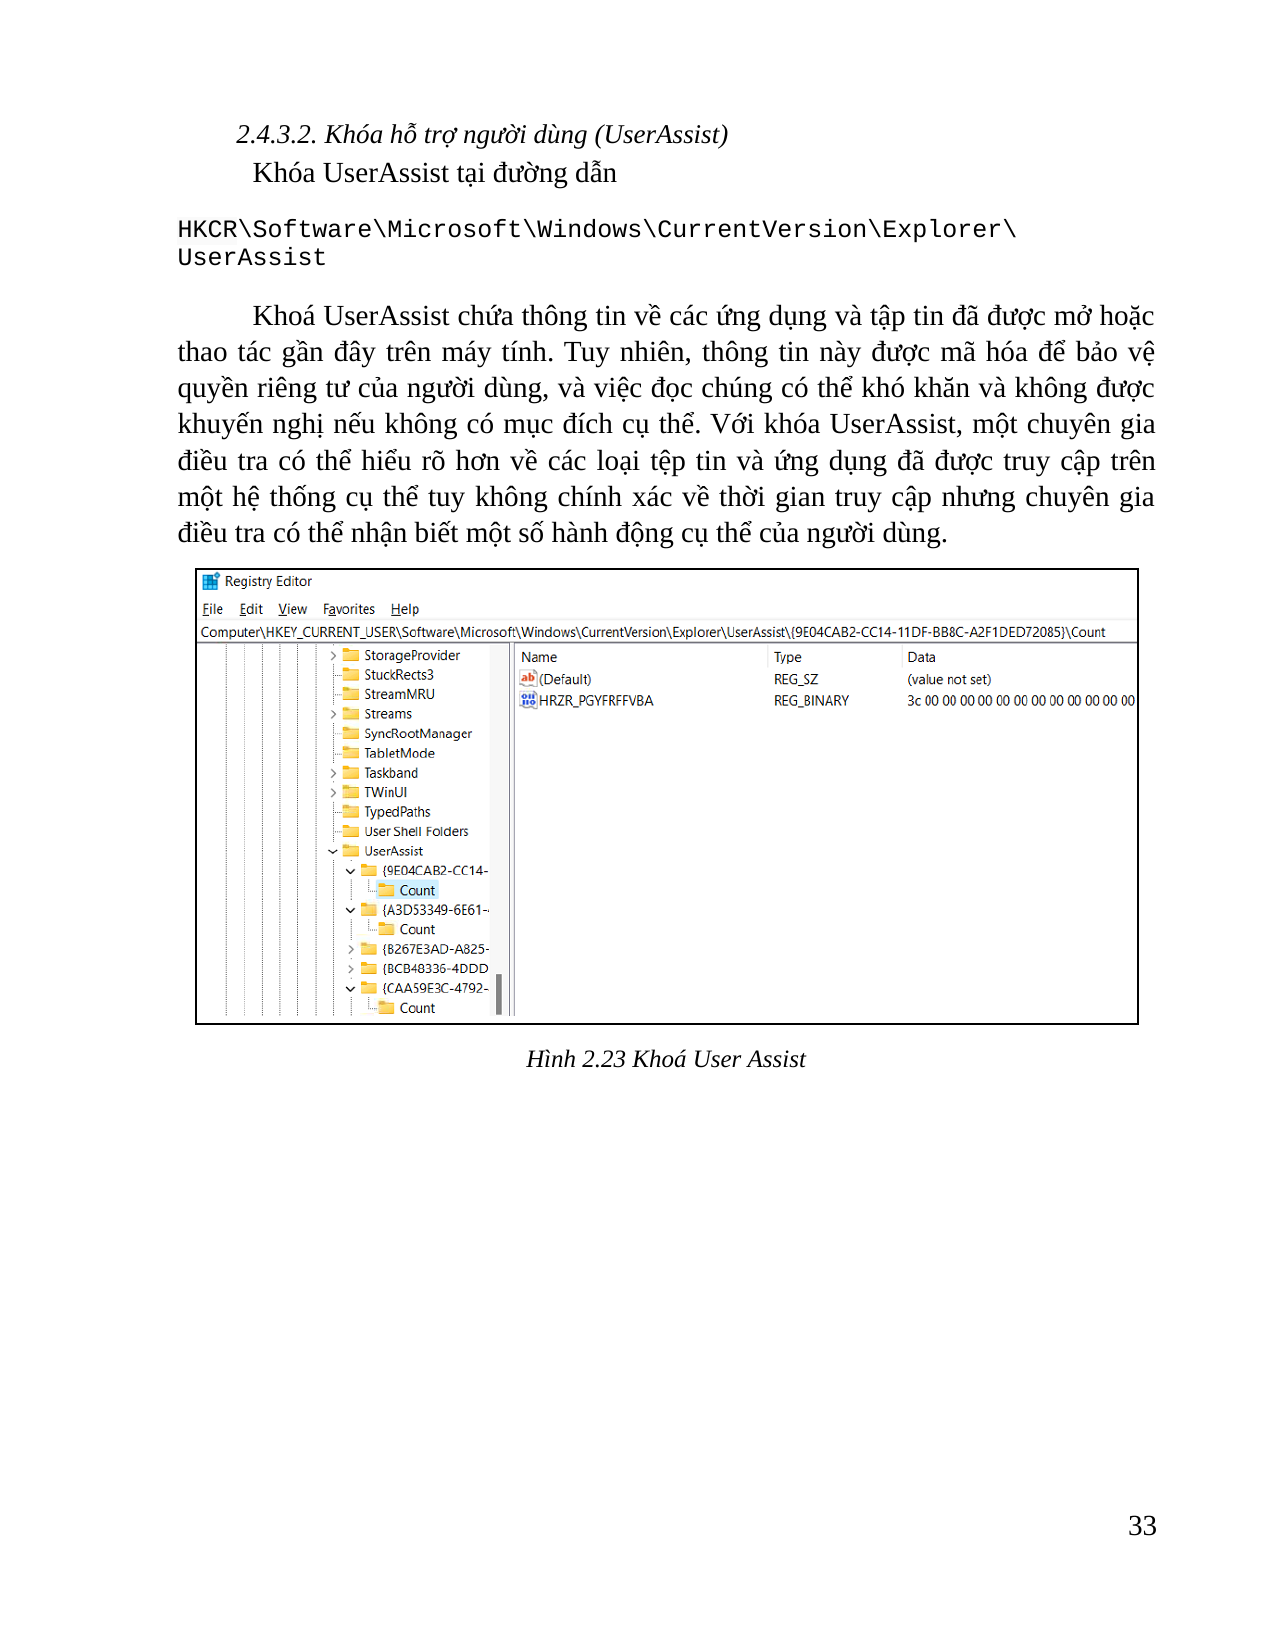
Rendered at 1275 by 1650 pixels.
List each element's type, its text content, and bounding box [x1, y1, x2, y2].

text Hình 2.23 Khoá User Assist [177, 1044, 1157, 1073]
picture [197, 570, 1137, 1016]
text Khóa UserAssist tại đường dẫn [177, 155, 1157, 189]
subtitle Khóa hỗ trợ người dùng (UserAssist) [236, 118, 1157, 149]
text Khoá UserAssist chứa thông tin về các ứng dụng và tập tin đã được mở hoặc thao tác gần đây trên máy tính. Tuy nhiên, thông tin này được mã hóa để bảo vệ quyền riêng tư của người dùng, và việc đọc chúng có thể khó khăn và không được khuyến nghị nếu không có mục đích cụ thể. Với khóa UserAssist, một chuyên gia điều tra có thể hiểu rõ hơn về các loại tệp tin và ứng dụng đã được truy cập trên một hệ thống cụ thể tuy không chính xác về thời gian truy cập nhưng chuyên gia điều tra có thể nhận biết một số hành động cụ thể của người dùng. [177, 298, 1157, 549]
text HKCR\Software\Microsoft\Windows\CurrentVersion\Explorer\UserAssist [177, 217, 1157, 273]
